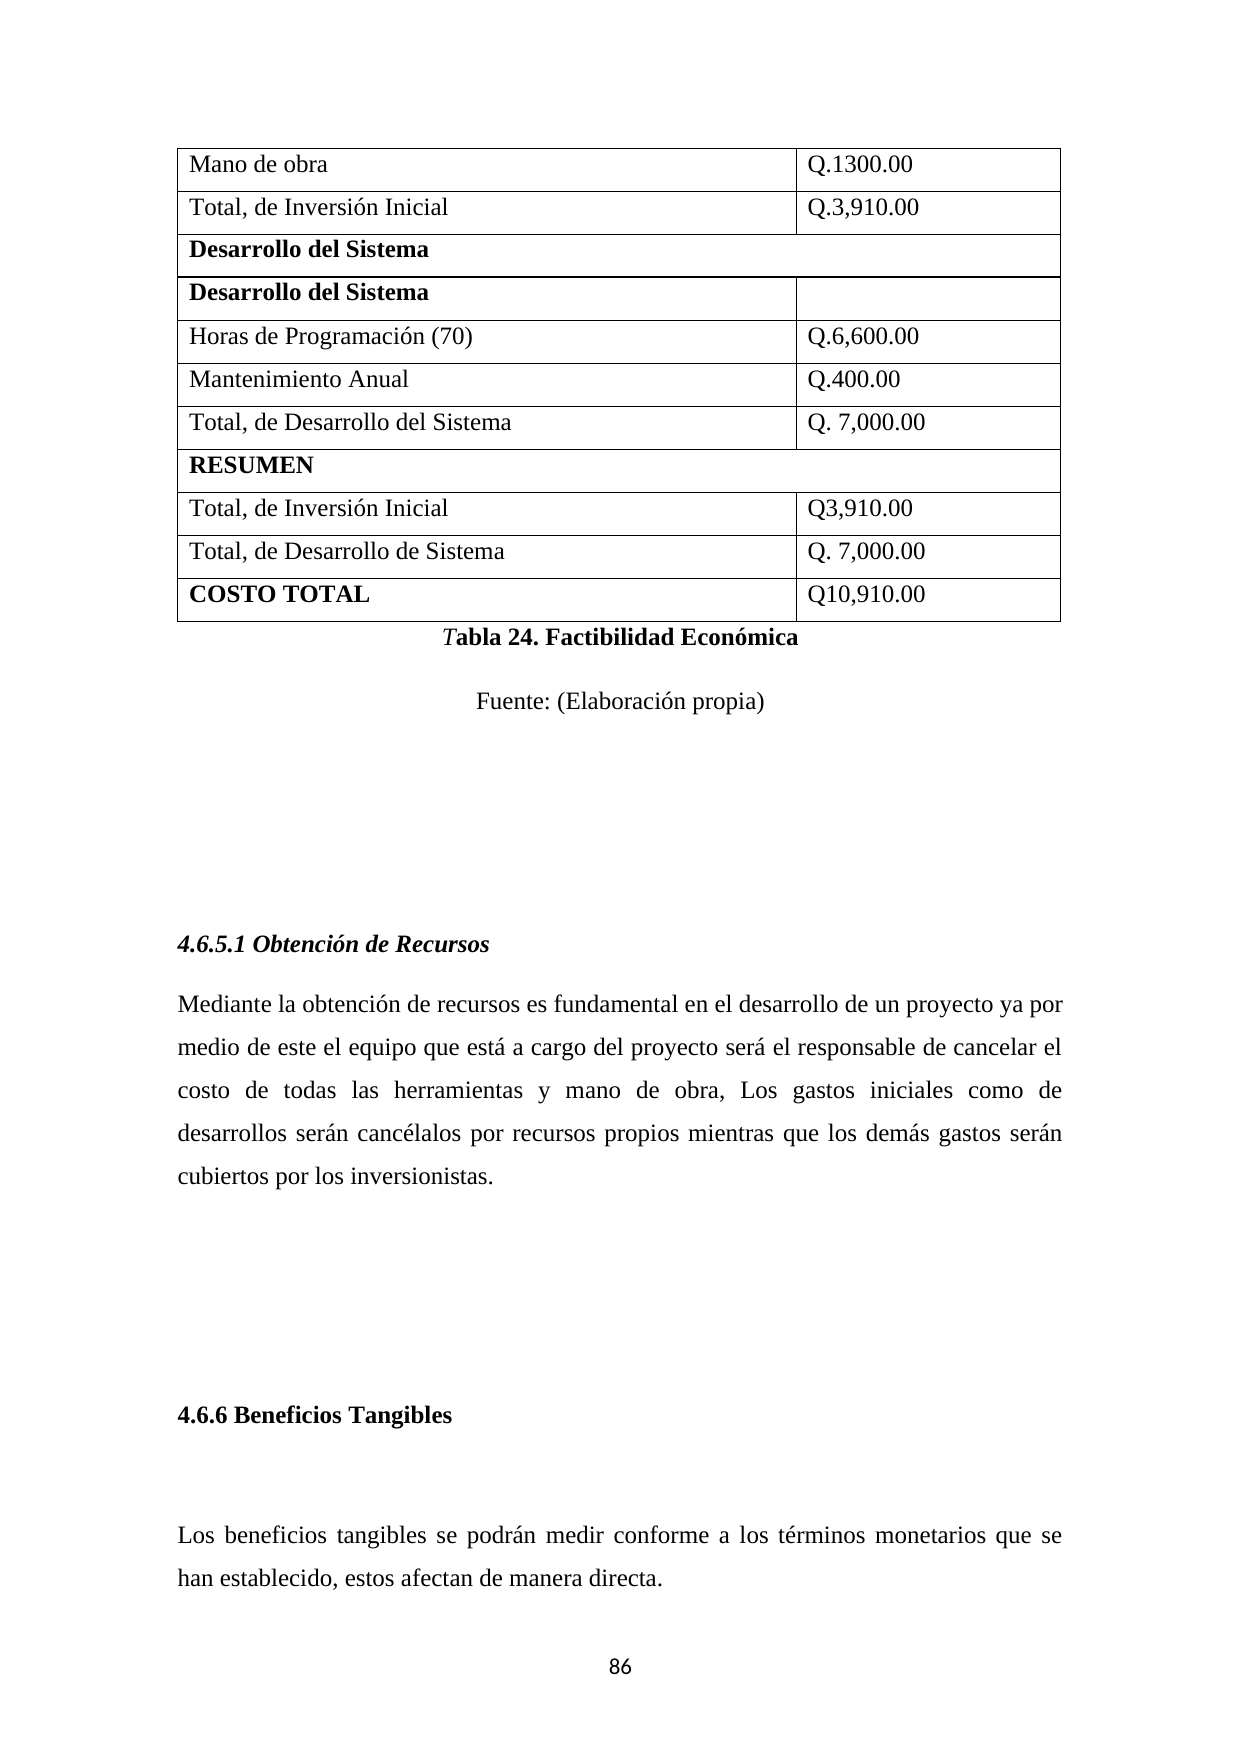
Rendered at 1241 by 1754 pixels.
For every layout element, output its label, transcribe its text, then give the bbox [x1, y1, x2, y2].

text Los beneficios tangibles se podrán medir conforme a los términos monetarios que se han establecido, estos afectan de manera directa. [177, 1520, 1063, 1592]
text Mediante la obtención de recursos es fundamental en el desarrollo de un proyecto ya por medio de este el equipo que está a cargo del proyecto será el responsable de cancelar el costo de todas las herramientas y mano de obra, Los gastos iniciales como de desarrollos serán cancélalos por recursos propios mientras que los demás gastos serán cubiertos por los inversionistas. [177, 989, 1063, 1190]
table_cell Q.400.00 [797, 364, 1060, 406]
table_cell RESUMEN [178, 450, 1060, 492]
table_cell Q.1300.00 [797, 149, 1060, 191]
table_cell Q.6,600.00 [797, 321, 1060, 363]
text Tabla 24. Factibilidad Económica [177, 622, 1063, 651]
table_cell Mano de obra [178, 149, 796, 191]
table_cell Q3,910.00 [797, 493, 1060, 535]
table_cell Q10,910.00 [797, 579, 1060, 621]
table_cell Q. 7,000.00 [797, 536, 1060, 578]
list 4.6.5.1 Obtención de Recursos [177, 929, 1063, 958]
table_cell Mantenimiento Anual [178, 364, 796, 406]
table_cell COSTO TOTAL [178, 579, 796, 621]
table_cell Q.3,910.00 [797, 192, 1060, 233]
table_cell Q. 7,000.00 [797, 407, 1060, 449]
table_cell Total, de Inversión Inicial [178, 192, 796, 233]
table_cell Total, de Desarrollo de Sistema [178, 536, 796, 578]
table_cell Total, de Inversión Inicial [178, 493, 796, 535]
table_cell [797, 278, 1060, 320]
table_cell Horas de Programación (70) [178, 321, 796, 363]
list 4.6.6 Beneficios Tangibles [177, 1401, 1063, 1429]
table_cell Total, de Desarrollo del Sistema [178, 407, 796, 449]
table_cell Desarrollo del Sistema [178, 235, 1060, 276]
text Fuente: (Elaboración propia) [177, 686, 1063, 714]
table_cell Desarrollo del Sistema [178, 278, 796, 320]
